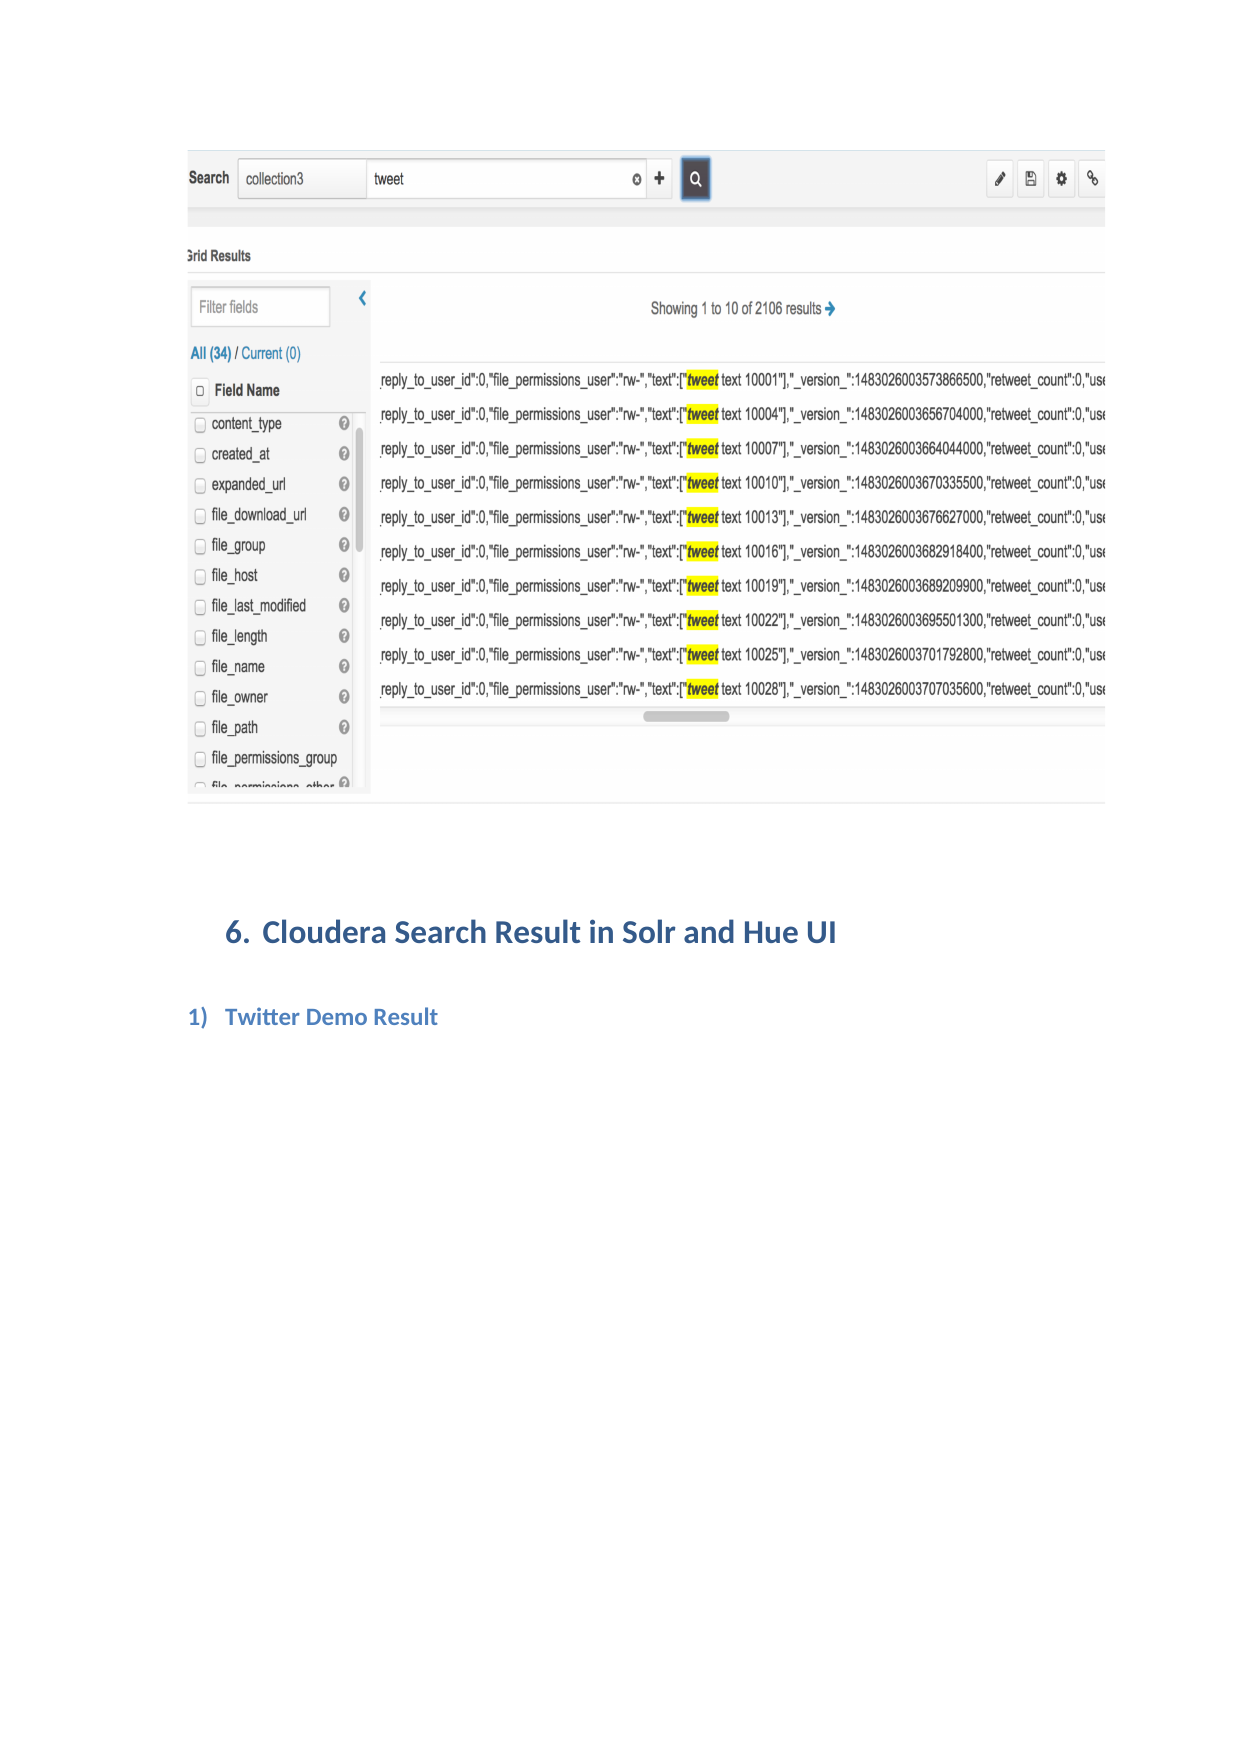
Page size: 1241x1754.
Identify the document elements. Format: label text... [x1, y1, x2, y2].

subtitle Twitter Demo Result [187, 1001, 1053, 1032]
subtitle Cloudera Search Result in Solr and Hue UI [225, 911, 1053, 951]
picture [187, 150, 1106, 804]
